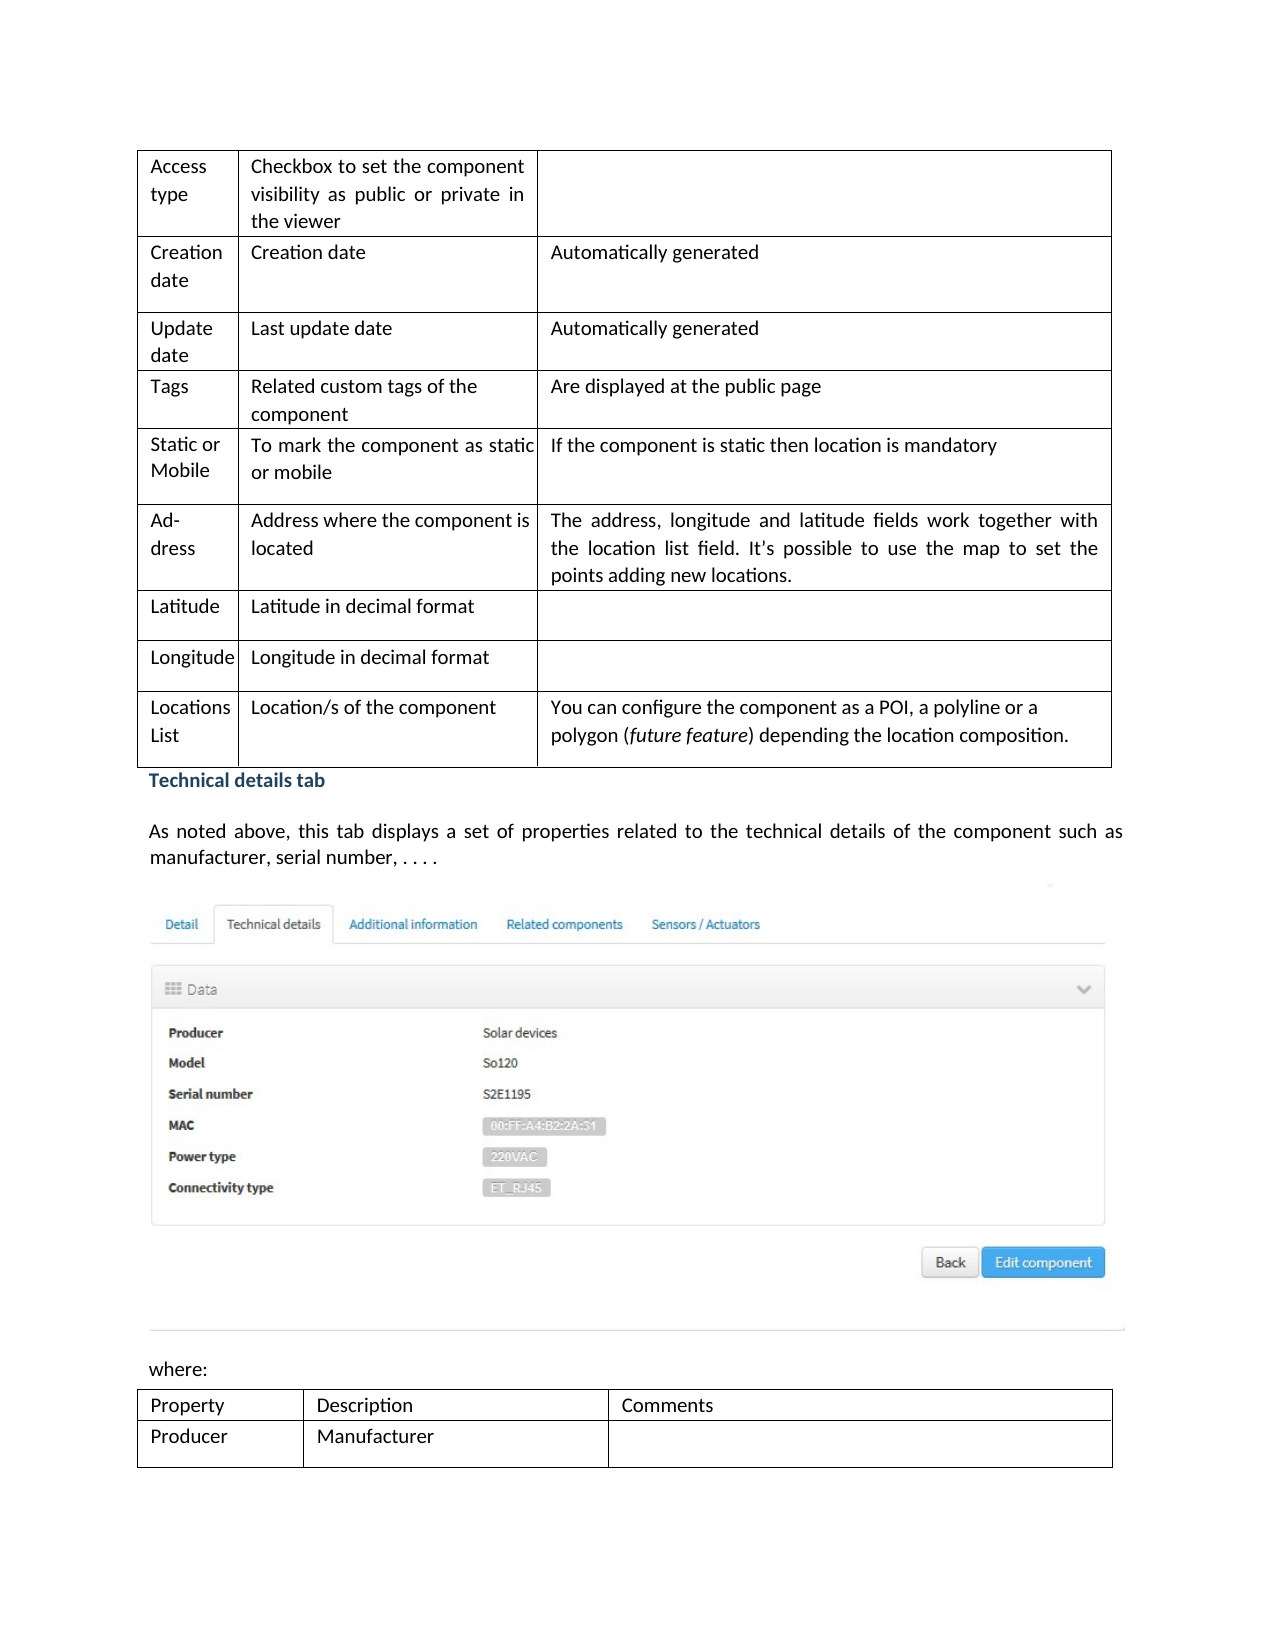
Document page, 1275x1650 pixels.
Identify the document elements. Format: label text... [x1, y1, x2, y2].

table_cell Location/s of the component [239, 692, 537, 766]
table_cell [538, 151, 1111, 236]
table_cell Access type [138, 151, 238, 236]
table_cell Static or Mobile [138, 429, 238, 504]
picture [150, 884, 1125, 1331]
table_cell Are displayed at the public page [538, 371, 1111, 428]
text where: [148, 1356, 1125, 1382]
table_cell Address where the component is located [239, 505, 537, 589]
subtitle Technical details tab [148, 767, 1125, 792]
table_cell Automatically generated [538, 237, 1111, 311]
table_cell Longitude in decimal format [239, 641, 537, 691]
text As noted above, this tab displays a set of properties related to the technical details of the component such as manufacturer, serial number, . . . . [148, 818, 1125, 869]
table_cell Checkbox to set the component visibility as public or private in the viewer [239, 151, 537, 236]
table_cell Producer [138, 1421, 303, 1467]
table_header Description [304, 1390, 608, 1419]
table_cell Longitude [138, 641, 238, 691]
table_cell [609, 1420, 1112, 1467]
table_cell If the component is static then location is mandatory [538, 429, 1111, 504]
table_cell Creation date [239, 237, 537, 311]
table_cell [538, 641, 1111, 691]
table_cell Last update date [239, 313, 537, 370]
table_cell Automatically generated [538, 313, 1111, 370]
table_cell Latitude [138, 591, 238, 640]
table_cell You can configure the component as a POI, a polyline or a polygon (future feature) depending the location composition. [538, 692, 1111, 766]
table_cell Manufacturer [304, 1421, 608, 1467]
table_header Property [138, 1390, 303, 1419]
table_cell Ad- dress [138, 505, 238, 589]
table_cell Related custom tags of the component [239, 371, 537, 428]
table_cell Locations List [138, 692, 238, 766]
table_cell The address, longitude and latitude fields work together with the location list field. It’s possible to use the map to set the points adding new locations. [538, 505, 1111, 589]
table_cell Tags [138, 371, 238, 428]
table_header Comments [609, 1390, 1112, 1419]
table_cell Latitude in decimal format [239, 591, 537, 640]
table_cell [538, 591, 1111, 640]
table_cell Creation date [138, 237, 238, 311]
table_cell To mark the component as static or mobile [239, 429, 537, 504]
table_cell Update date [138, 313, 238, 370]
